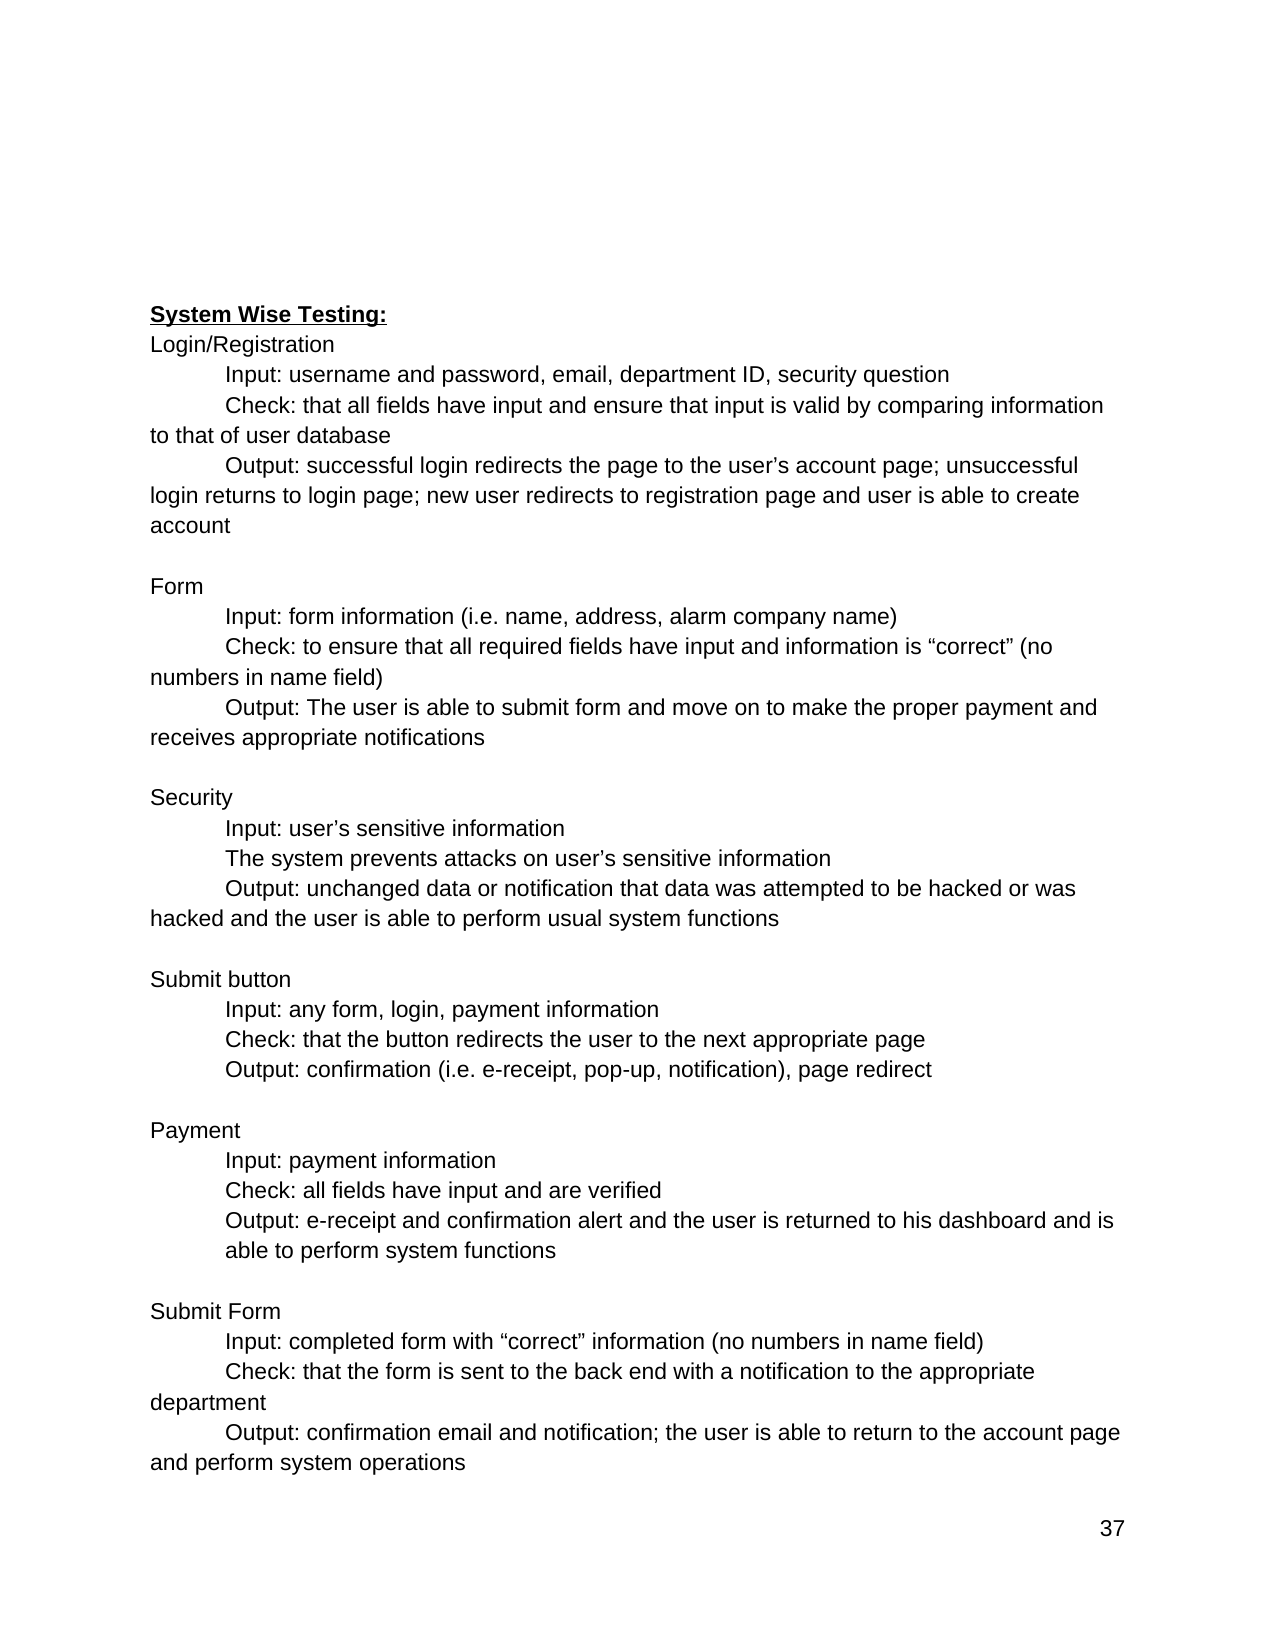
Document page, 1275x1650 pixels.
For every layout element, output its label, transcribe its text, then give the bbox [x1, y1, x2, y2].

text Output: confirmation email and notification; the user is able to return to the account page and perform system operations [150, 1419, 1125, 1475]
text Check: that all fields have input and ensure that input is valid by comparing information to that of user database [150, 392, 1125, 448]
text Output: unchanged data or notification that data was attempted to be hacked or was hacked and the user is able to perform usual system functions [150, 875, 1125, 932]
text Login/Registration [150, 331, 1125, 358]
text Input: username and password, email, department ID, security question [150, 361, 1125, 388]
text Check: to ensure that all required fields have input and information is “correct” (no numbers in name field) [150, 633, 1125, 690]
text System Wise Testing: [150, 301, 1125, 327]
text Input: payment information [150, 1147, 1125, 1173]
text Payment [150, 1117, 1125, 1143]
text Submit button [150, 966, 1125, 992]
text Check: that the button redirects the user to the next appropriate page [150, 1026, 1125, 1052]
text Check: that the form is sent to the back end with a notification to the appropriate department [150, 1358, 1125, 1415]
text Form [150, 573, 1125, 599]
text Submit Form [150, 1298, 1125, 1324]
text Check: all fields have input and are verified [225, 1177, 1125, 1203]
text Output: The user is able to submit form and move on to make the proper payment and receives appropriate notifications [150, 694, 1125, 750]
text Input: completed form with “correct” information (no numbers in name field) [150, 1328, 1125, 1354]
text Input: form information (i.e. name, address, alarm company name) [150, 603, 1125, 629]
text The system prevents attacks on user’s sensitive information [150, 845, 1125, 871]
text Security [150, 784, 1125, 811]
text Output: successful login redirects the page to the user’s account page; unsuccessful login returns to login page; new user redirects to registration page and user is able to create account [150, 452, 1125, 539]
text Output: confirmation (i.e. e-receipt, pop-up, notification), page redirect [150, 1056, 1125, 1083]
text Input: any form, login, payment information [150, 996, 1125, 1022]
text Input: user’s sensitive information [150, 814, 1125, 841]
text Output: e-receipt and confirmation alert and the user is returned to his dashboard and is able to perform system functions [225, 1207, 1125, 1264]
